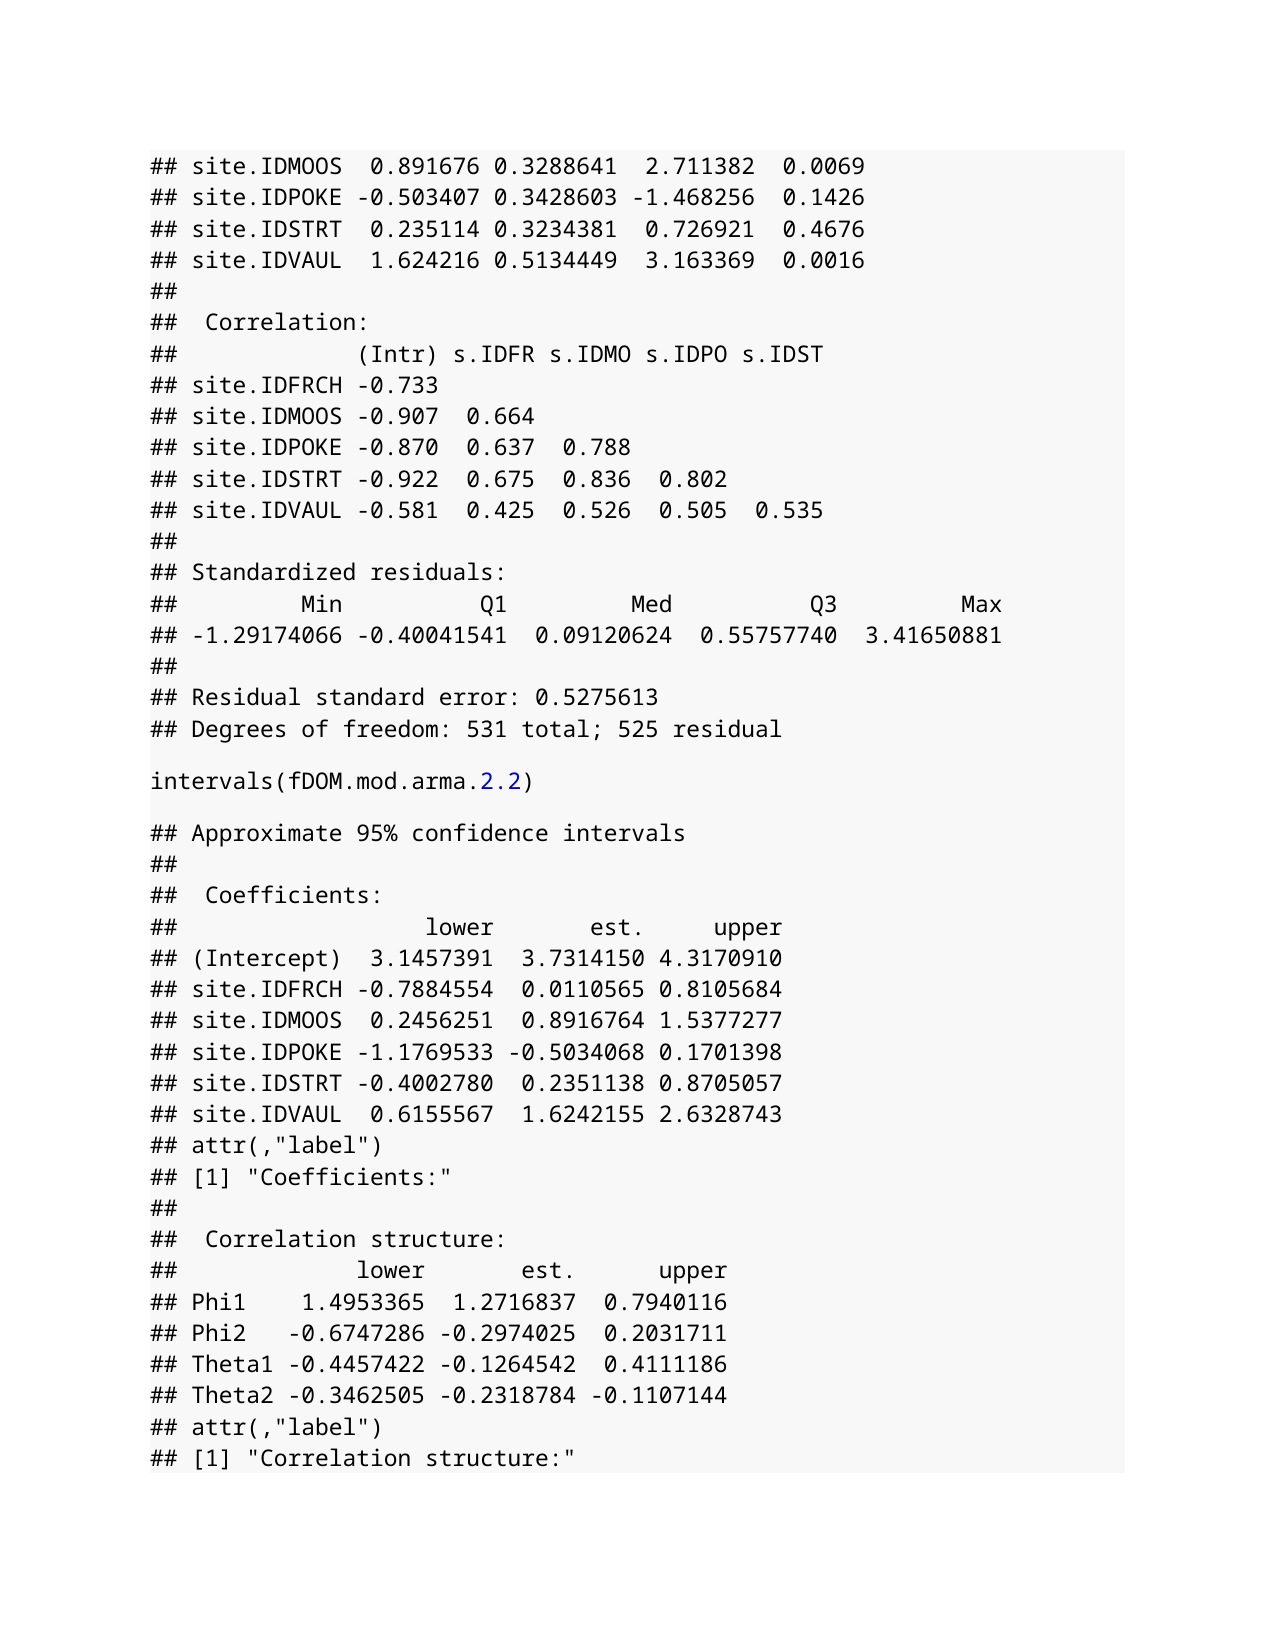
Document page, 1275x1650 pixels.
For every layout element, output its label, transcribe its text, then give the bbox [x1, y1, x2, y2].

text intervals(fDOM.mod.arma.2.2) [150, 764, 1125, 796]
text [150, 817, 1125, 1473]
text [150, 150, 1125, 744]
